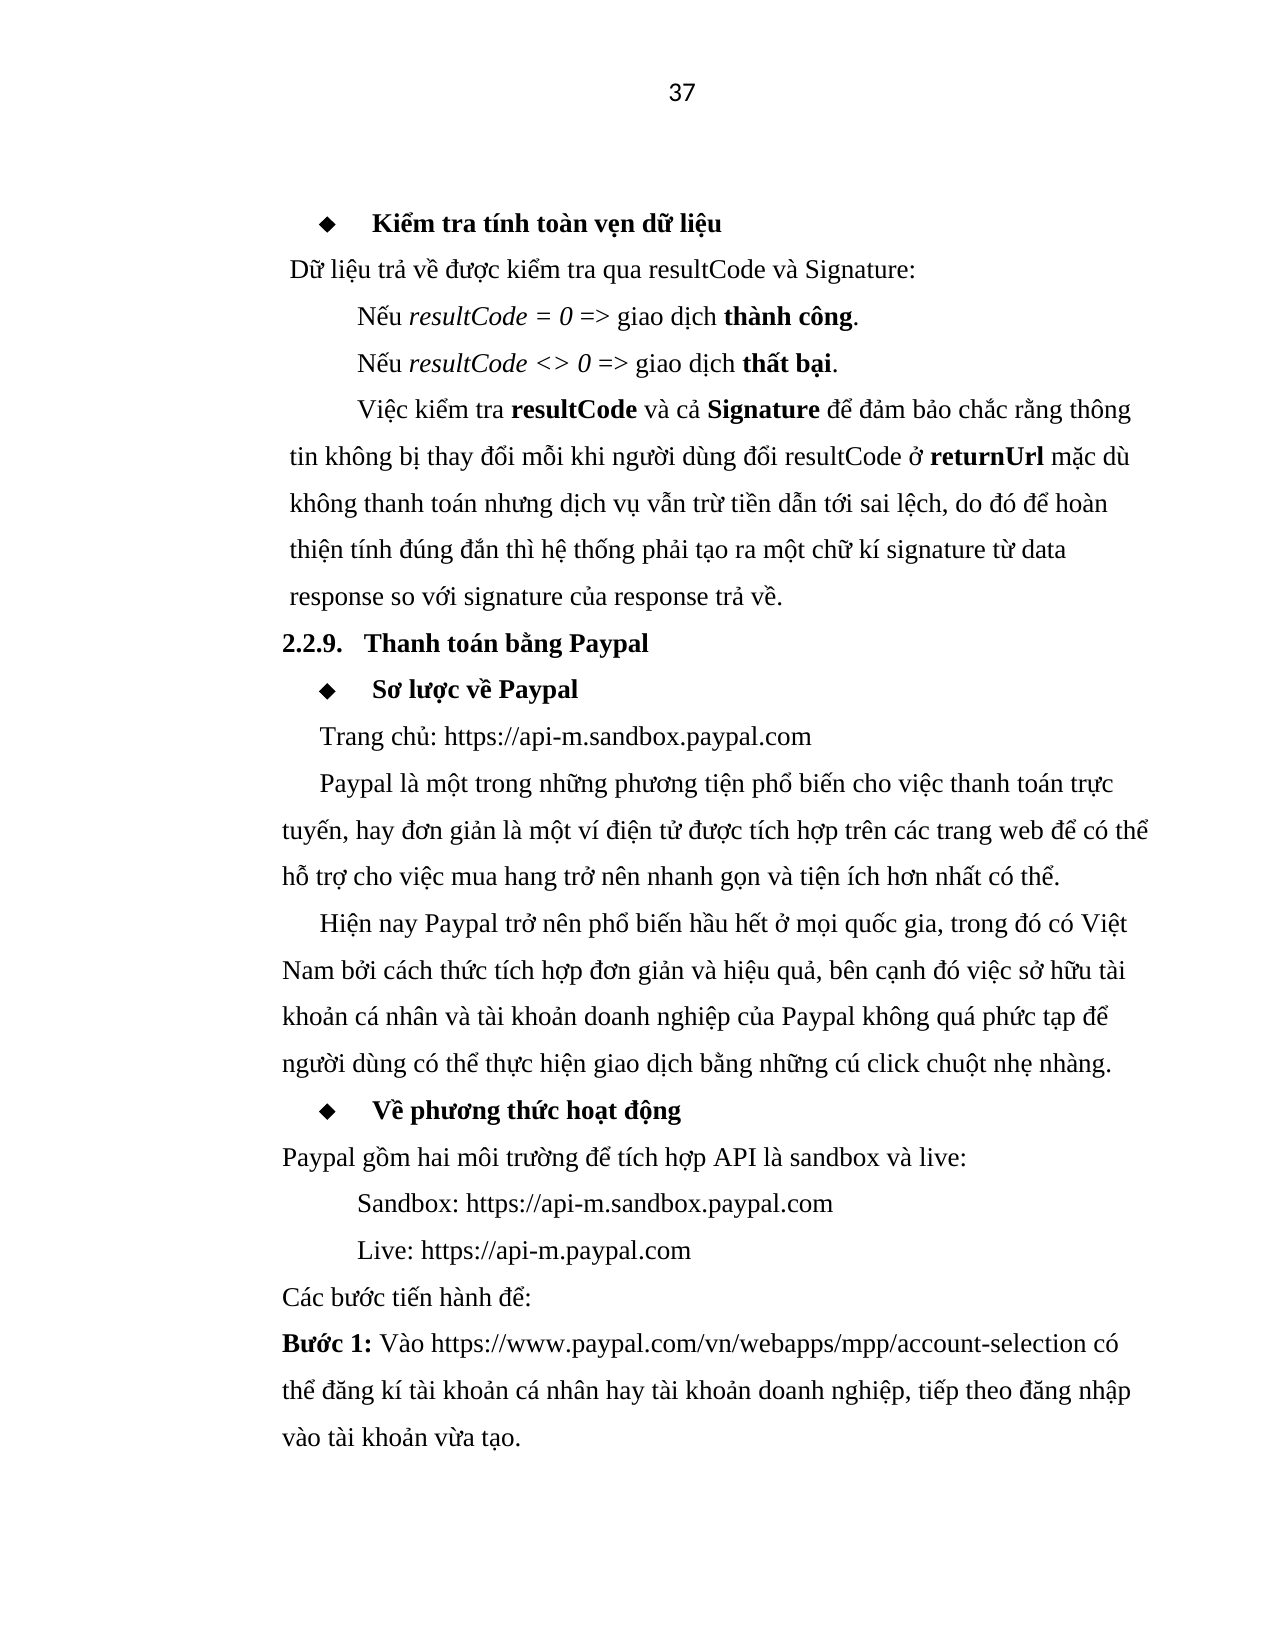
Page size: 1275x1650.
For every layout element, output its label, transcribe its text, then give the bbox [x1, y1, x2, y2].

list Live: https://api-m.paypal.com [282, 1234, 1157, 1265]
list Việc kiểm tra resultCode và cả Signature để đảm bảo chắc rằng thông tin không bị thay đổi mỗi khi người dùng đổi resultCode ở returnUrl mặc dù không thanh toán nhưng dịch vụ vẫn trừ tiền dẫn tới sai lệch, do đó để hoàn thiện tính đúng đắn thì hệ thống phải tạo ra một chữ kí signature từ data response so với signature của response trả về. [289, 394, 1157, 611]
list Hiện nay Paypal trở nên phổ biến hầu hết ở mọi quốc gia, trong đó có Việt Nam bởi cách thức tích hợp đơn giản và hiệu quả, bên cạnh đó việc sở hữu tài khoản cá nhân và tài khoản doanh nghiệp của Paypal không quá phức tạp để người dùng có thể thực hiện giao dịch bằng những cú click chuột nhẹ nhàng. [282, 907, 1157, 1078]
list Bước 1: Vào https://www.paypal.com/vn/webapps/mpp/account-selection có thể đăng kí tài khoản cá nhân hay tài khoản doanh nghiệp, tiếp theo đăng nhập vào tài khoản vừa tạo. [282, 1327, 1157, 1452]
list Sơ lược về Paypal [319, 674, 1157, 705]
list Sandbox: https://api-m.sandbox.paypal.com [282, 1187, 1157, 1218]
list Dữ liệu trả về được kiểm tra qua resultCode và Signature: [289, 254, 1157, 285]
list Nếu resultCode <> 0 => giao dịch thất bại. [289, 347, 1157, 378]
list Kiểm tra tính toàn vẹn dữ liệu [319, 207, 1157, 238]
list Paypal gồm hai môi trường để tích hợp API là sandbox và live: [282, 1141, 1157, 1172]
list Thanh toán bằng Paypal [282, 627, 1157, 658]
list Paypal là một trong những phương tiện phổ biến cho việc thanh toán trực tuyến, hay đơn giản là một ví điện tử được tích hợp trên các trang web để có thể hỗ trợ cho việc mua hang trở nên nhanh gọn và tiện ích hơn nhất có thể. [282, 767, 1157, 892]
list Các bước tiến hành để: [282, 1281, 1157, 1312]
list Nếu resultCode = 0 => giao dịch thành công. [289, 300, 1157, 331]
list Về phương thức hoạt động [319, 1094, 1157, 1125]
list Trang chủ: https://api-m.sandbox.paypal.com [282, 721, 1157, 752]
